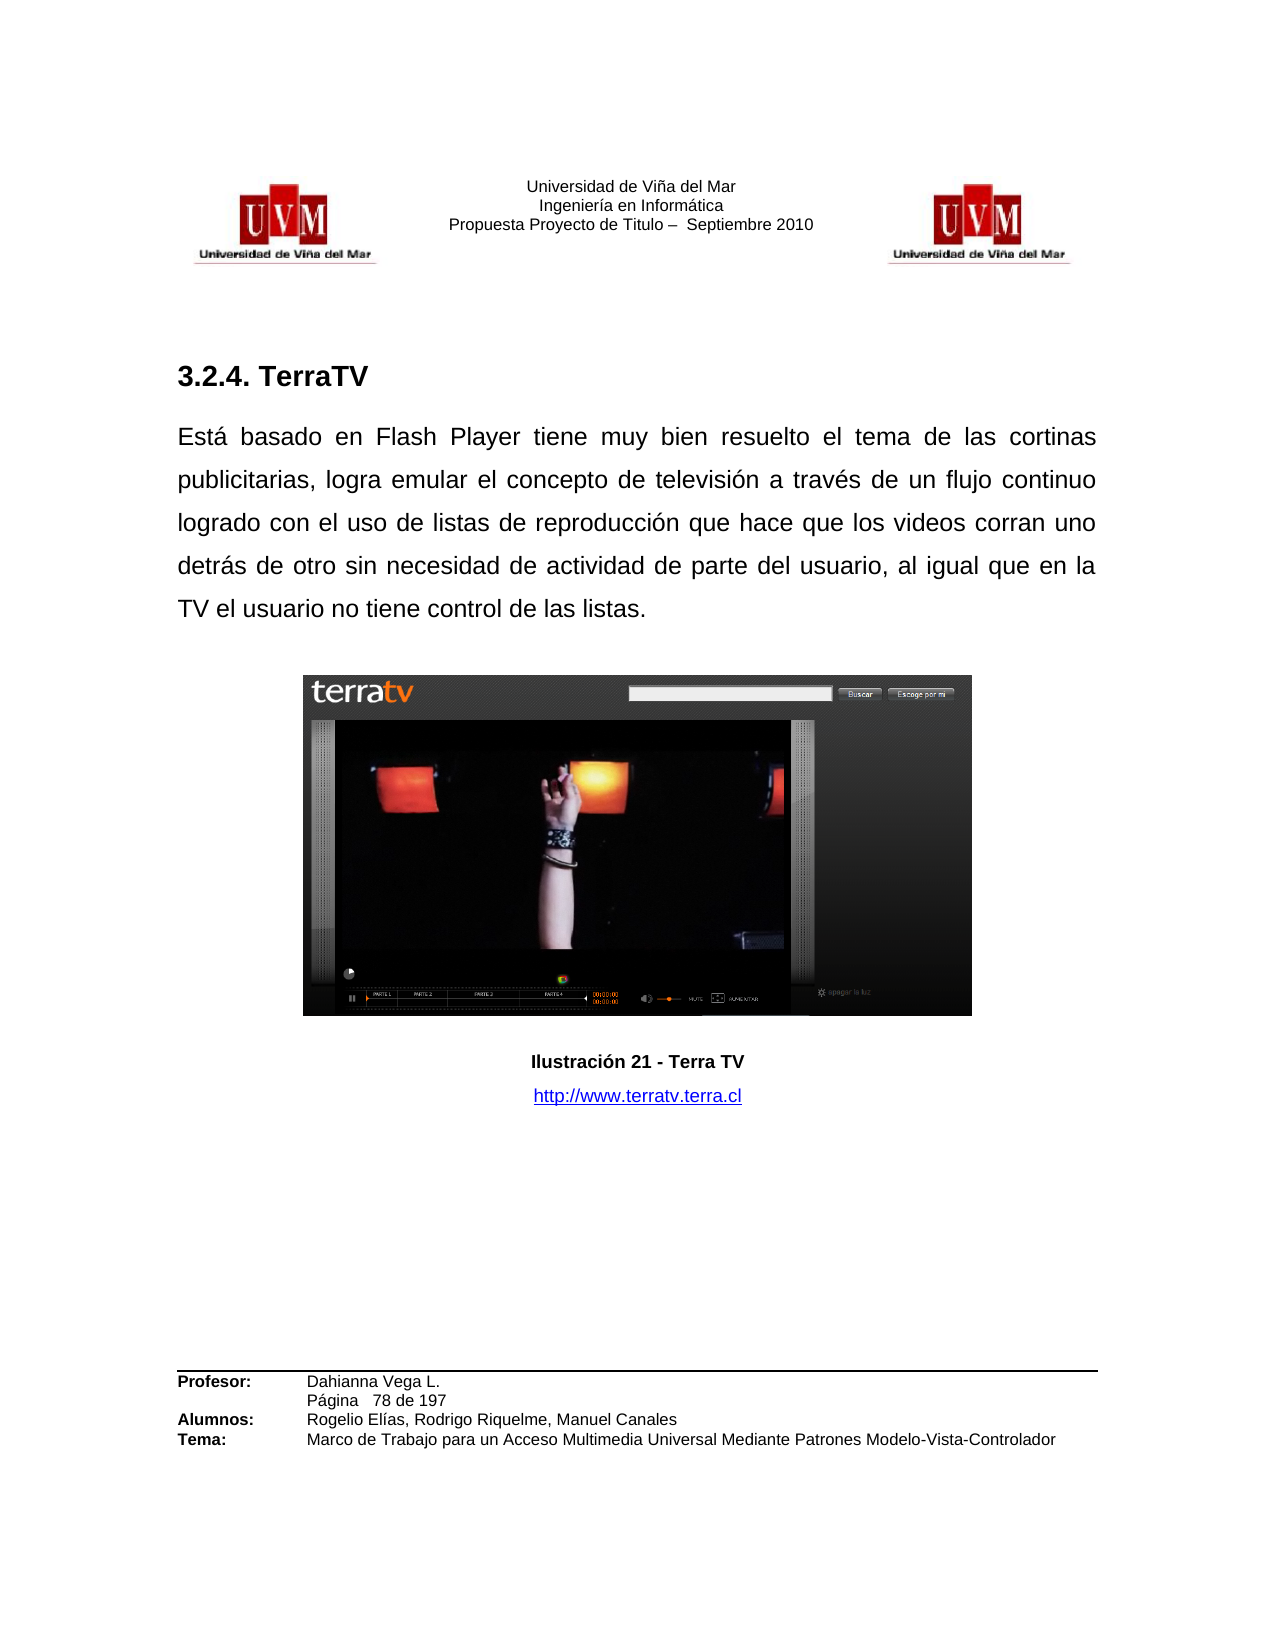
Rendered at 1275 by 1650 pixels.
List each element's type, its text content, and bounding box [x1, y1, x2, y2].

picture [303, 658, 972, 1016]
text Ilustración 21 - Terra TV [177, 1051, 1098, 1073]
subtitle 3.2.4.TerraTV [177, 359, 1098, 392]
picture [871, 176, 1084, 267]
text Está basado en Flash Player tiene muy bien resuelto el tema de las cortinas publicitarias, logra emular el concepto de televisión a través de un flujo continuo logrado con el uso de listas de reproducción que hace que los videos corran uno detrás de otro sin necesidad de actividad de parte del usuario, al igual que en la TV el usuario no tiene control de las listas. [177, 422, 1098, 623]
picture [177, 176, 390, 267]
text http://www.terratv.terra.cl [177, 1085, 1098, 1107]
